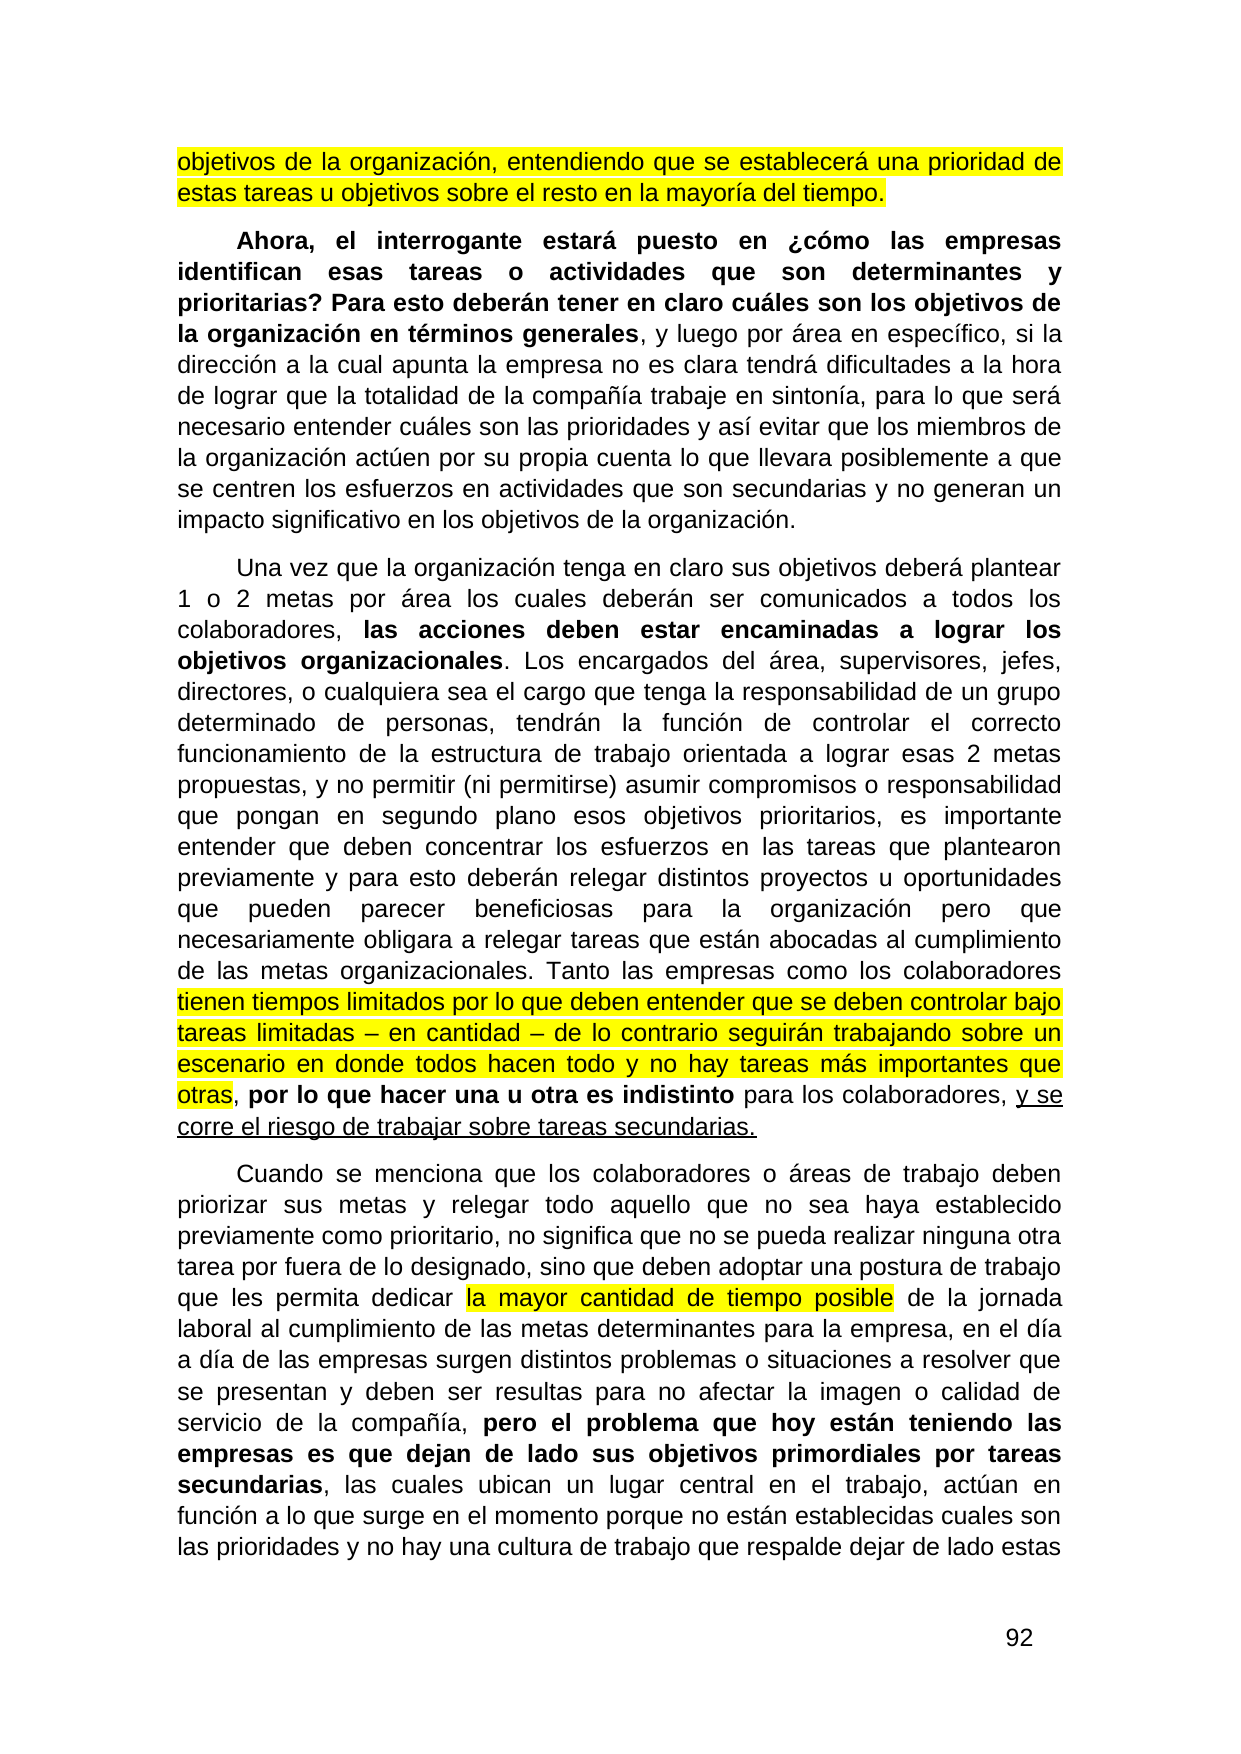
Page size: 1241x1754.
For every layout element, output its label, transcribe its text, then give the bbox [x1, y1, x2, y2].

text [177, 1159, 1063, 1561]
text Una vez que la organización tenga en claro sus objetivos deberá plantear 1 o 2 metas por área los cuales deberán ser comunicados a todos los colaboradores, las acciones deben estar encaminadas a lograr los objetivos organizacionales. Los encargados del área, supervisores, jefes, directores, o cualquiera sea el cargo que tenga la responsabilidad de un grupo determinado de personas, tendrán la función de controlar el correcto funcionamiento de la estructura de trabajo orientada a lograr esas 2 metas propuestas, y no permitir (ni permitirse) asumir compromisos o responsabilidad que pongan en segundo plano esos objetivos prioritarios, es importante entender que deben concentrar los esfuerzos en las tareas que plantearon previamente y para esto deberán relegar distintos proyectos u oportunidades que pueden parecer beneficiosas para la organización pero que necesariamente obligara a relegar tareas que están abocadas al cumplimiento de las metas organizacionales. Tanto las empresas como los colaboradores tienen tiempos limitados por lo que deben entender que se deben controlar bajo tareas limitadas – en cantidad – de lo contrario seguirán trabajando sobre un escenario en donde todos hacen todo y no hay tareas más importantes que otras, por lo que hacer una u otra es indistinto para los colaboradores, y se corre el riesgo de trabajar sobre tareas secundarias. [177, 553, 1063, 988]
text Ahora, el interrogante estará puesto en ¿cómo las empresas identifican esas tareas o actividades que son determinantes y prioritarias? Para esto deberán tener en claro cuáles son los objetivos de la organización en términos generales, y luego por área en específico, si la dirección a la cual apunta la empresa no es clara tendrá dificultades a la hora de lograr que la totalidad de la compañía trabaje en sintonía, para lo que será necesario entender cuáles son las prioridades y así evitar que los miembros de la organización actúen por su propia cuenta lo que llevara posiblemente a que se centren los esfuerzos en actividades que son secundarias y no generan un impacto significativo en los objetivos de la organización. [177, 226, 1063, 534]
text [177, 176, 1063, 207]
